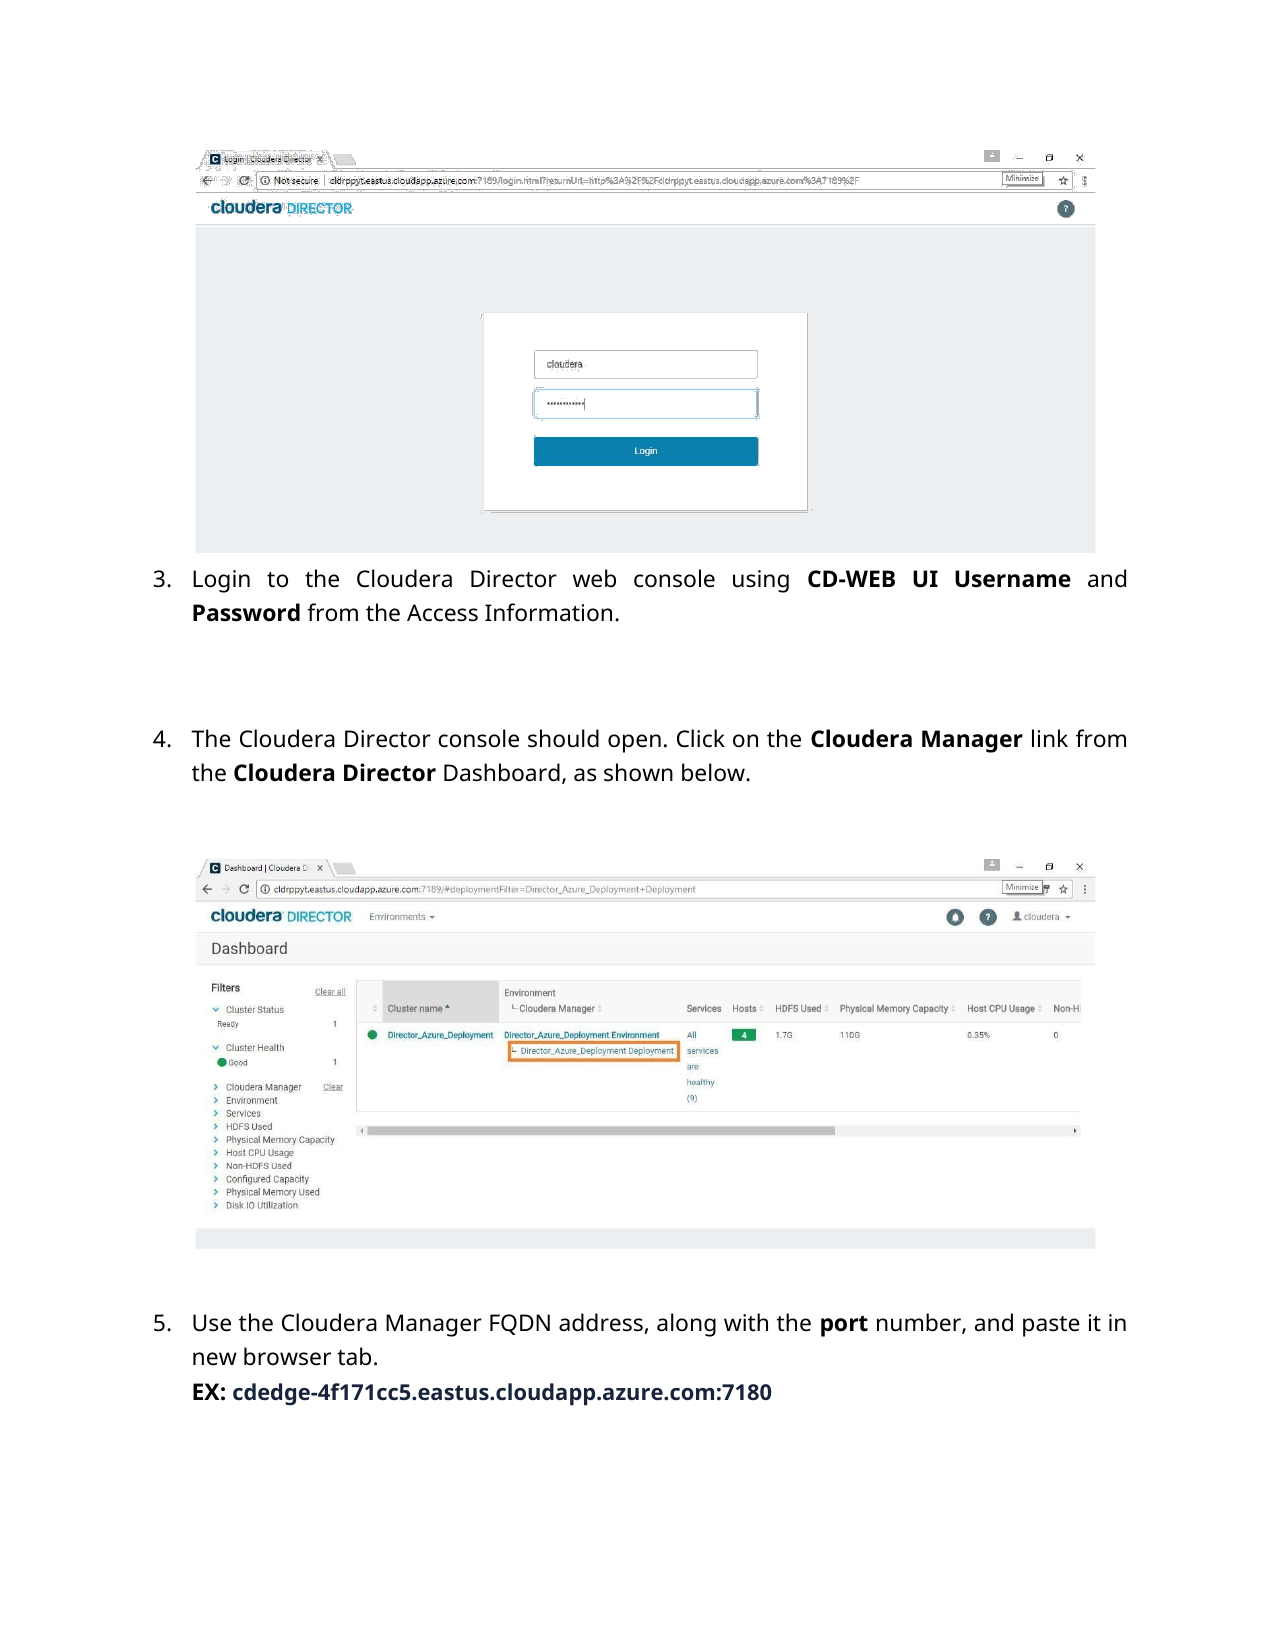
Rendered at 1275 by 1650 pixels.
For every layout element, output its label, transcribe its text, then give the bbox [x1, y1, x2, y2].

picture [195, 859, 1096, 1249]
list The Cloudera Director console should open. Click on the Cloudera Manager link from the Cloudera Director Dashboard, as shown below. [153, 723, 1128, 788]
list Login to the Cloudera Director web console using CD-WEB UI Username and Password from the Access Information. [153, 563, 1128, 628]
list Use the Cloudera Manager FQDN address, along with the port number, and paste it in new browser tab. [153, 1307, 1128, 1372]
picture [195, 150, 1096, 553]
text EX: cdedge-4f171cc5.eastus.cloudapp.azure.com:7180 [191, 1375, 1184, 1407]
